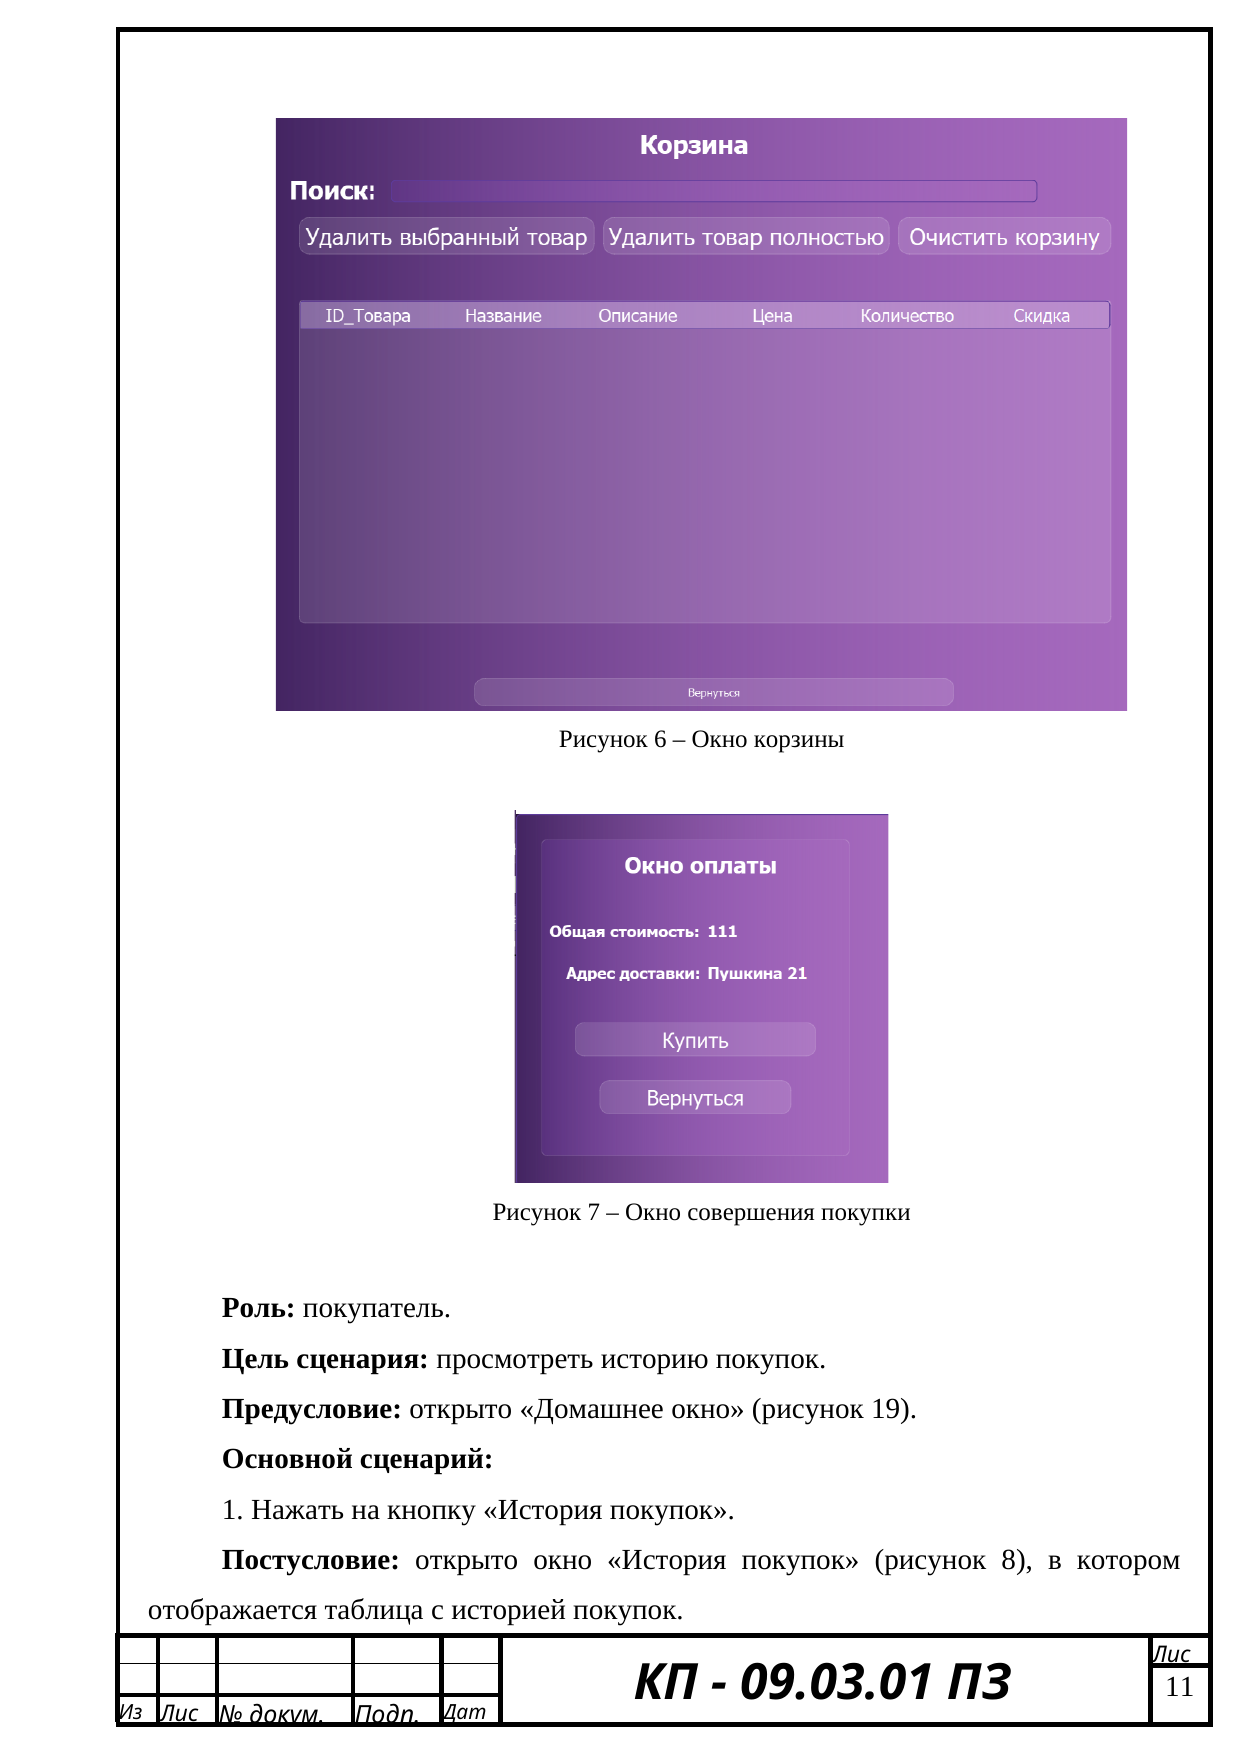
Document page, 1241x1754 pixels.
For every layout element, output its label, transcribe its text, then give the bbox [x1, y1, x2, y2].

text Основной сценарий: [148, 1442, 1181, 1475]
text Предусловие: открыто «Домашнее окно» (рисунок 19). [148, 1391, 1181, 1425]
text Цель сценария: просмотреть историю покупок. [148, 1341, 1181, 1374]
text Роль: покупатель. [148, 1291, 1181, 1324]
picture [275, 118, 1128, 711]
text Постусловие: открыто окно «История покупок» (рисунок 8), в котором отображается таблица с историей покупок. [148, 1542, 1181, 1626]
text Рисунок 7 – Окно совершения покупки [148, 1197, 1181, 1226]
picture [514, 810, 889, 1183]
text 1. Нажать на кнопку «История покупок». [148, 1492, 1181, 1525]
text Рисунок 6 – Окно корзины [148, 724, 1181, 753]
